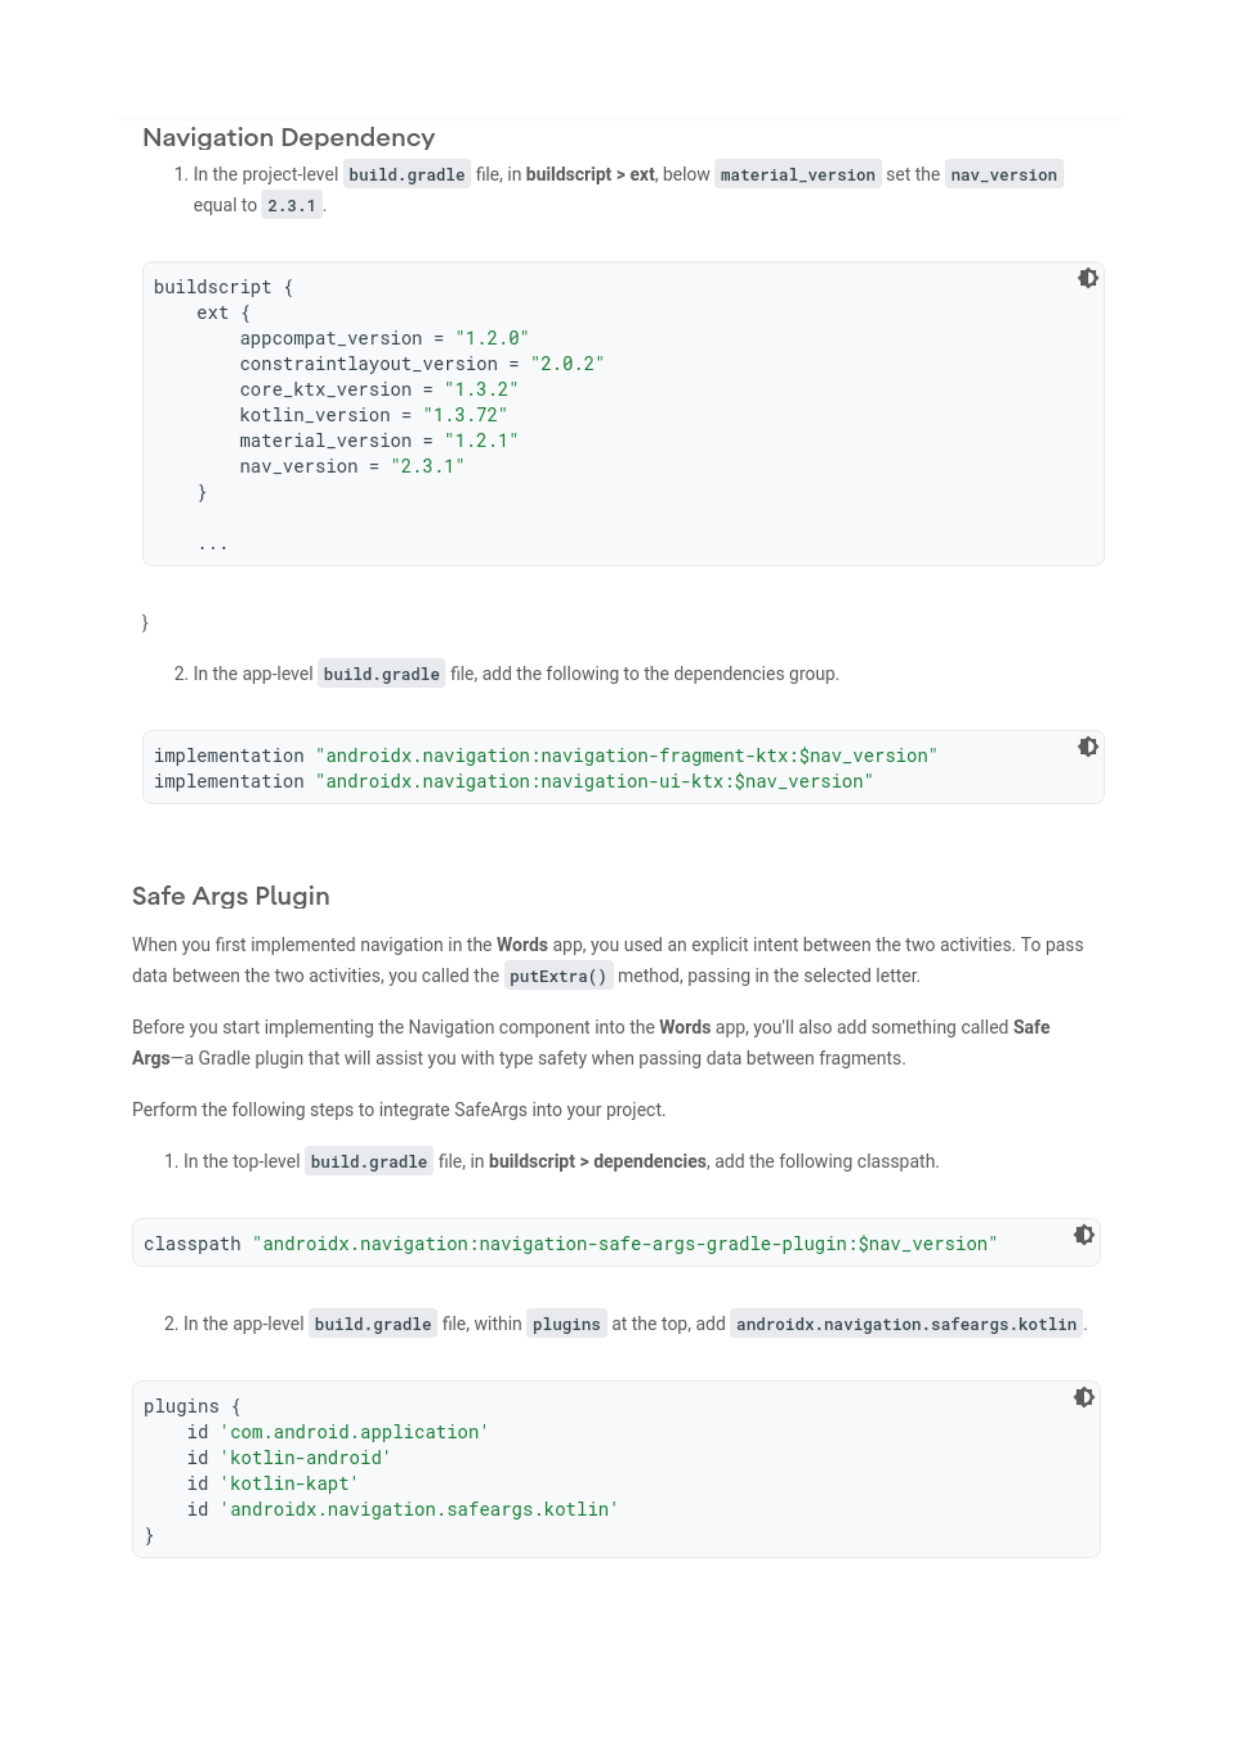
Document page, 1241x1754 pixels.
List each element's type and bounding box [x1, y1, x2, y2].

picture [118, 853, 1123, 1579]
picture [118, 118, 1123, 830]
